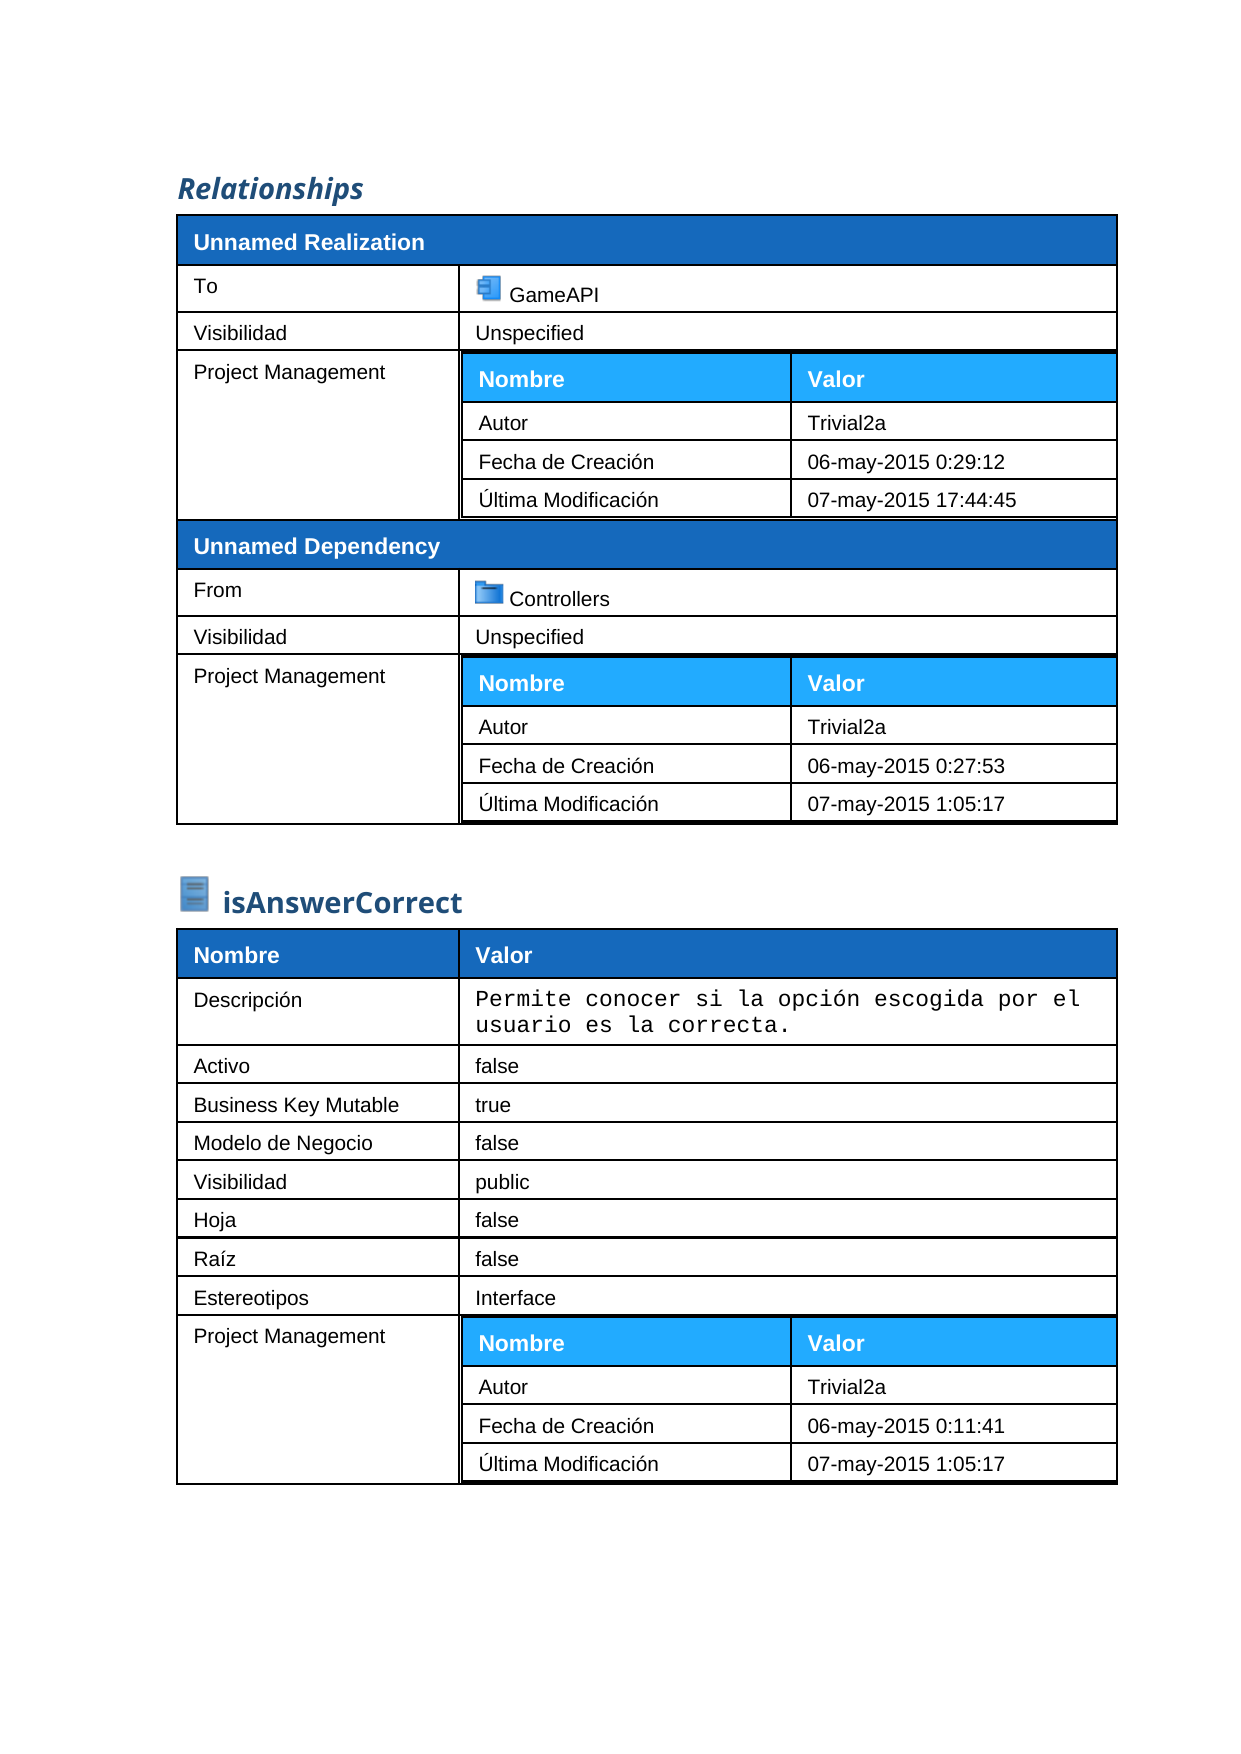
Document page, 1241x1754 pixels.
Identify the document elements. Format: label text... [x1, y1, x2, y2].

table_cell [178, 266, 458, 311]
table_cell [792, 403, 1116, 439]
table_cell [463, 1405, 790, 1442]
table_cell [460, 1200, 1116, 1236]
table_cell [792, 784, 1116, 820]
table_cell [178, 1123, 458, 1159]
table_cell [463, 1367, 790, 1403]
subtitle isAnswerCorrect [177, 876, 1063, 922]
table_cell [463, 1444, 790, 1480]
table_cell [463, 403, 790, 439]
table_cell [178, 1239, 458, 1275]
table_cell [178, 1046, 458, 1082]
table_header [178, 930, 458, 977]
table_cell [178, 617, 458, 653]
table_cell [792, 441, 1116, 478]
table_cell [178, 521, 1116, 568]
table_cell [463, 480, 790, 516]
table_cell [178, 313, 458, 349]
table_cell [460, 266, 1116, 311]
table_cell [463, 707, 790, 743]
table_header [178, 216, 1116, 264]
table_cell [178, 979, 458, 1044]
picture [475, 578, 504, 607]
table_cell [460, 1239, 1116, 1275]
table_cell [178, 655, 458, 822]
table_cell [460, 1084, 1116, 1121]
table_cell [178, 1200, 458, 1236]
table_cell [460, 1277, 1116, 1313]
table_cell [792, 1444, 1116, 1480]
picture [475, 274, 504, 303]
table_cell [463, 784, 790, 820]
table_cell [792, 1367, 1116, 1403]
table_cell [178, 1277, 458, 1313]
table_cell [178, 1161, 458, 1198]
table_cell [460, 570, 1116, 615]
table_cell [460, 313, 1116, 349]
subtitle Relationships [177, 168, 1063, 208]
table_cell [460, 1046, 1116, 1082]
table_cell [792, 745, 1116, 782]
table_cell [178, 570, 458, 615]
picture [177, 875, 215, 914]
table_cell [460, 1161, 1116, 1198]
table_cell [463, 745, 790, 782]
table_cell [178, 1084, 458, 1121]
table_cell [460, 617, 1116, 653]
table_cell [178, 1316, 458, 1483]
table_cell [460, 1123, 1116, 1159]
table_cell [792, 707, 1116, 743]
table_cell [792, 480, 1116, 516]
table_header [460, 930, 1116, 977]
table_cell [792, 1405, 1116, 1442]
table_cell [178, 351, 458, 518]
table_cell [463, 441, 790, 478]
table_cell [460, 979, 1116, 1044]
